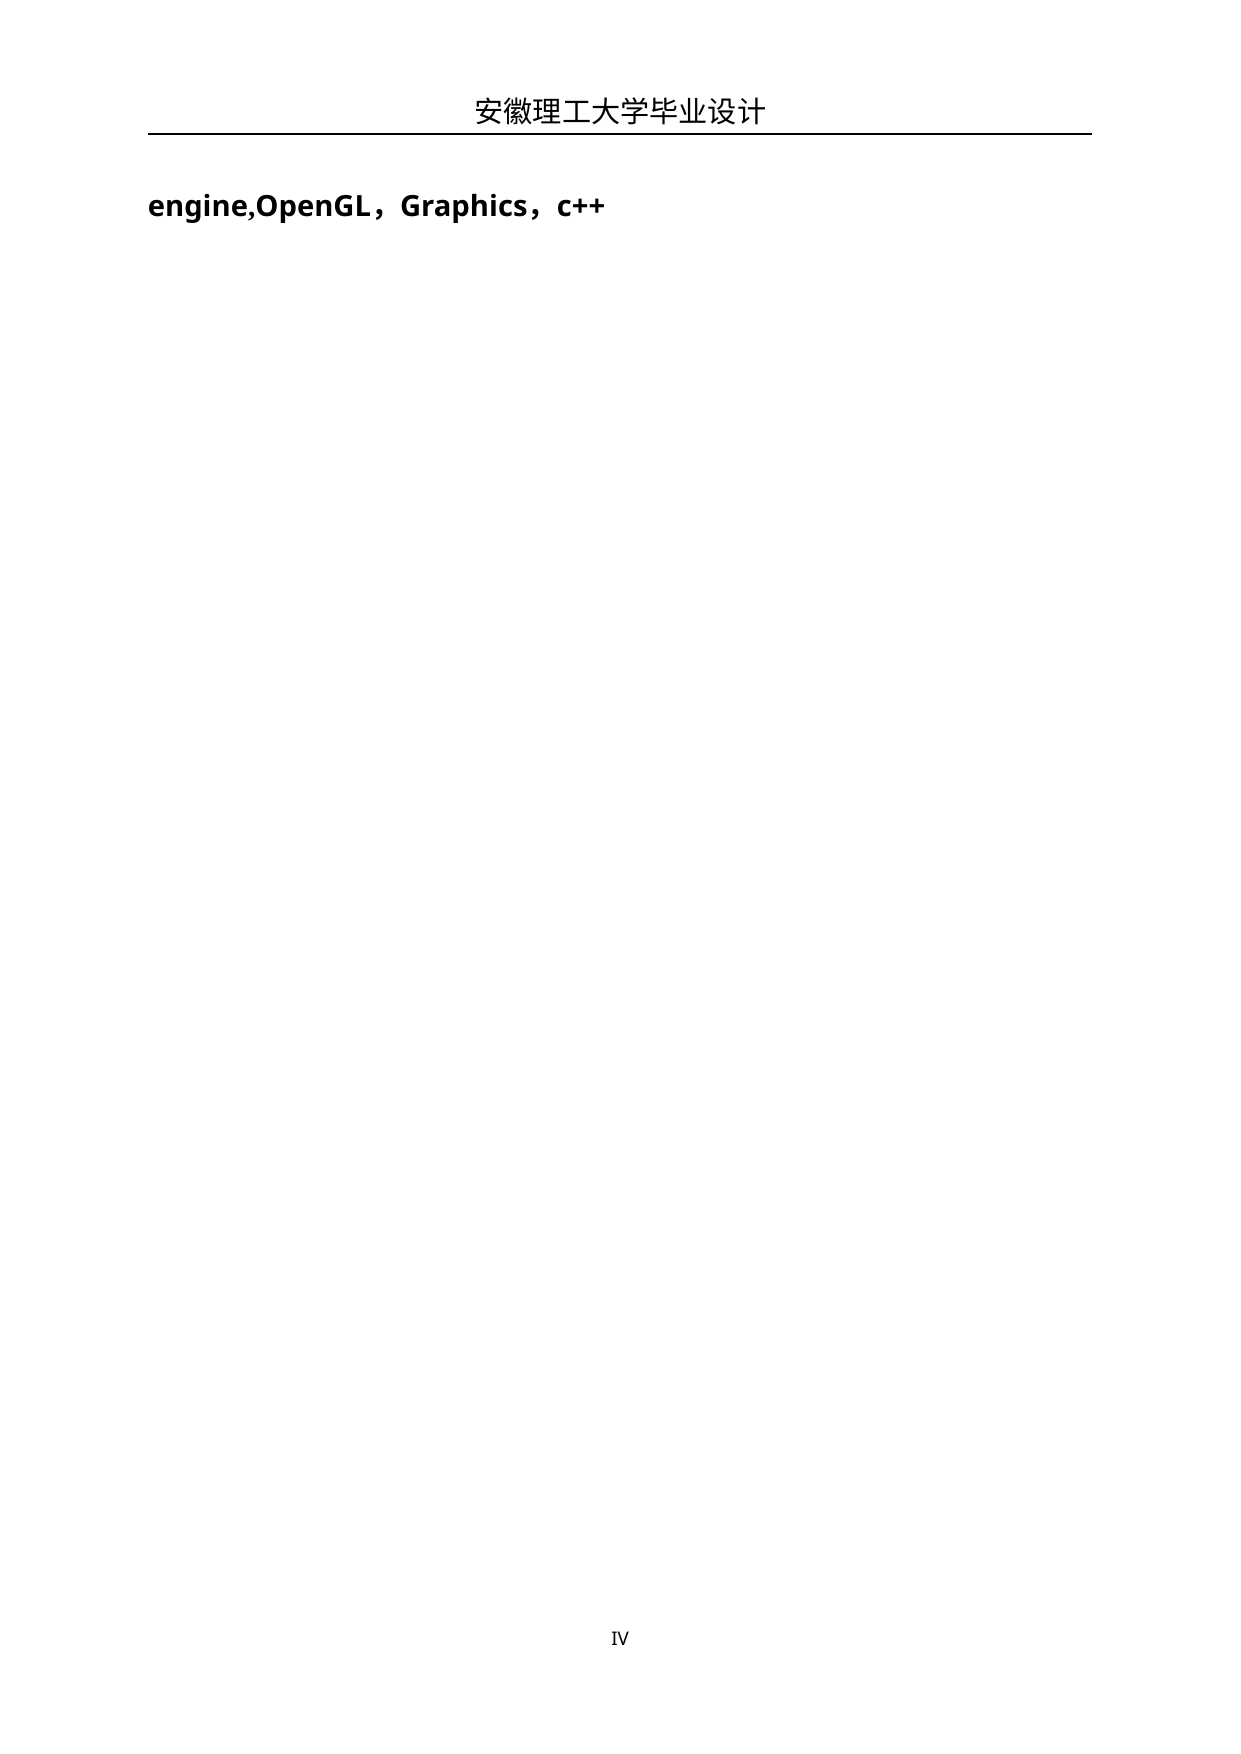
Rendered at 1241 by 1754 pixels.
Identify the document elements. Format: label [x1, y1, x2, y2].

text [148, 171, 1092, 236]
